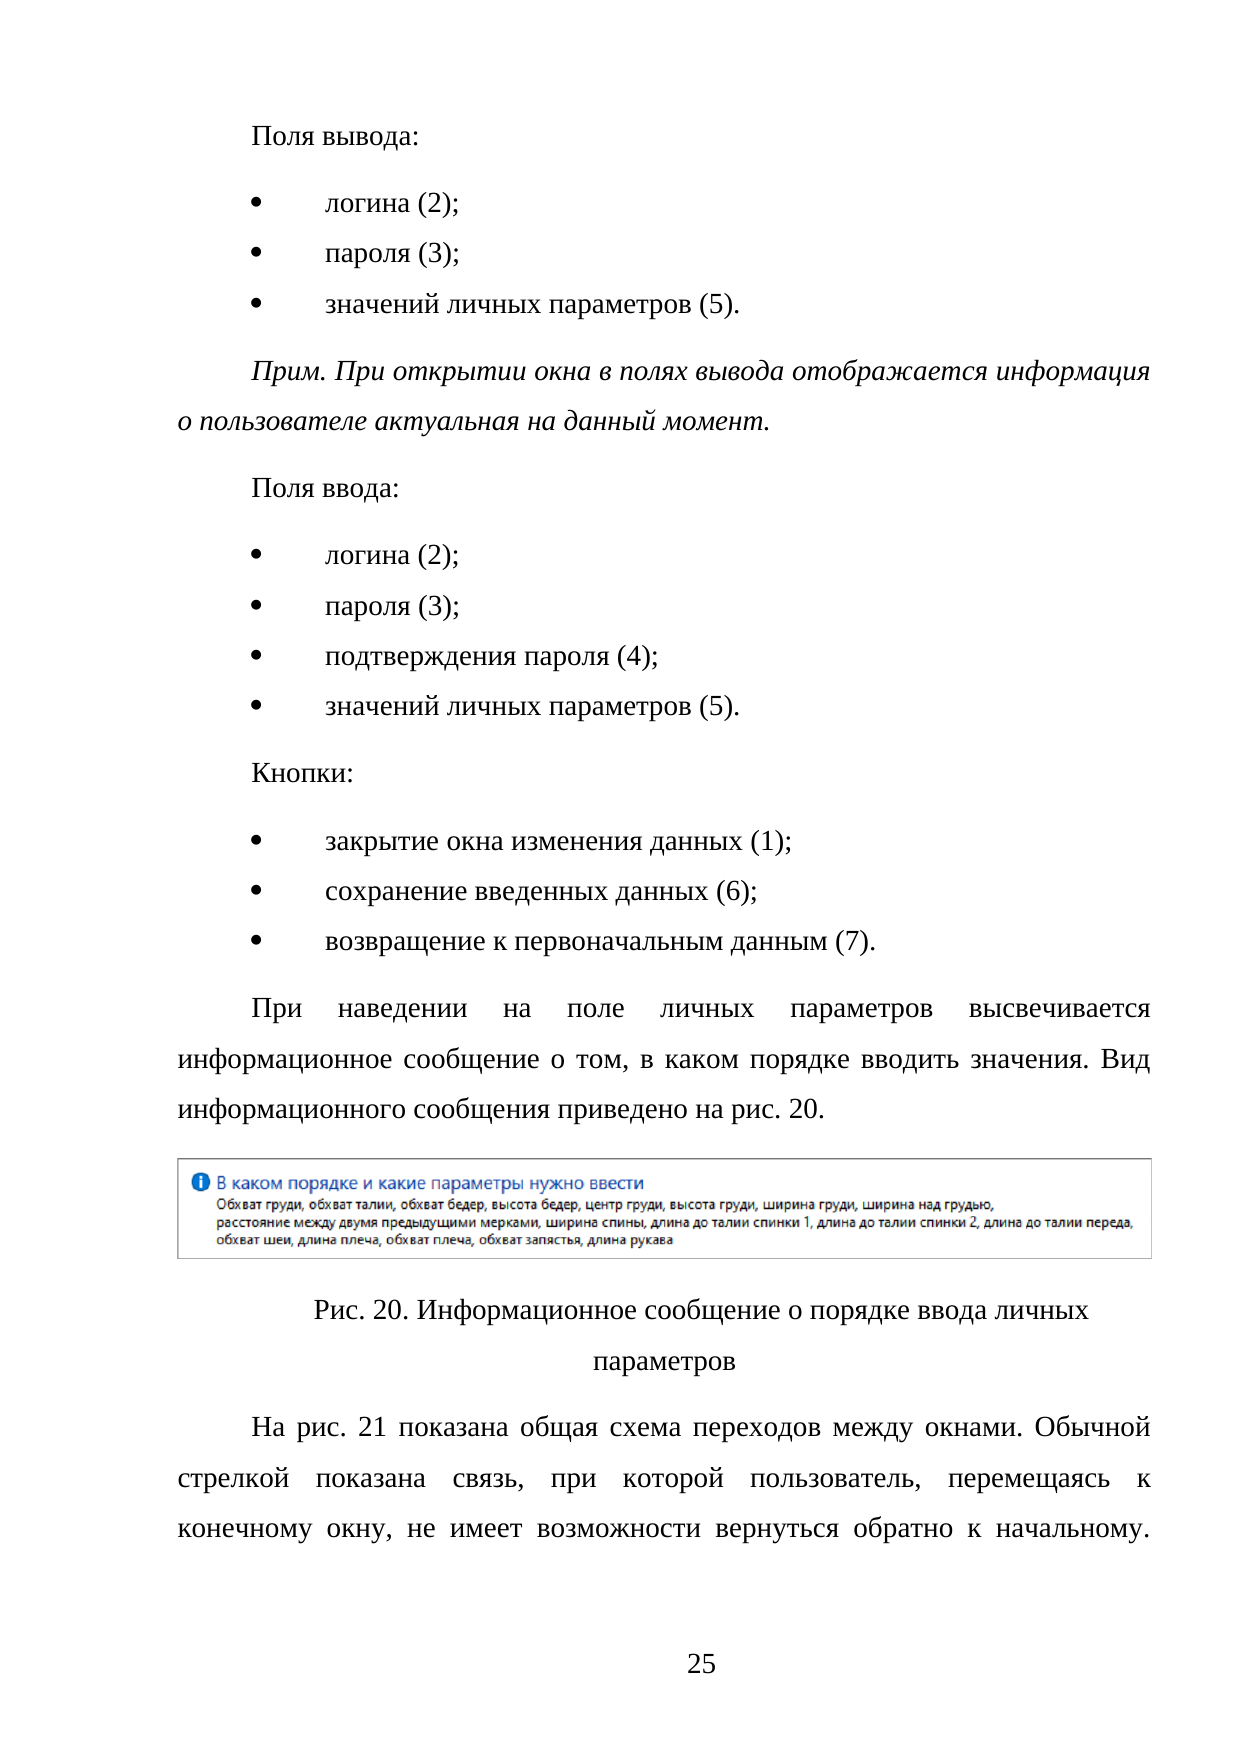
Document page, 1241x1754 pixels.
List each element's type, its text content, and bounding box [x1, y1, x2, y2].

list сохранение введенных данных (6); [177, 873, 1152, 907]
list пароля (3); [177, 236, 1152, 269]
list значений личных параметров (5). [177, 286, 1152, 319]
list подтверждения пароля (4); [177, 638, 1152, 672]
list логина (2); [177, 185, 1152, 219]
list закрытие окна изменения данных (1); [177, 823, 1152, 856]
list значений личных параметров (5). [177, 688, 1152, 722]
text Рис. 20. Информационное сообщение о порядке ввода личных параметров [177, 1292, 1152, 1376]
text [177, 1409, 1152, 1544]
text Кнопки: [177, 756, 1152, 789]
list возвращение к первоначальным данным (7). [177, 923, 1152, 957]
text Поля вывода: [177, 118, 1152, 152]
text Поля ввода: [177, 470, 1152, 504]
list логина (2); [177, 537, 1152, 571]
picture [177, 1158, 1152, 1259]
text Прим. При открытии окна в полях вывода отображается информация о пользователе актуальная на данный момент. [177, 353, 1152, 437]
text При наведении на поле личных параметров высвечивается информационное сообщение о том, в каком порядке вводить значения. Вид информационного сообщения приведено на рис. 20. [177, 991, 1152, 1125]
list пароля (3); [177, 588, 1152, 621]
